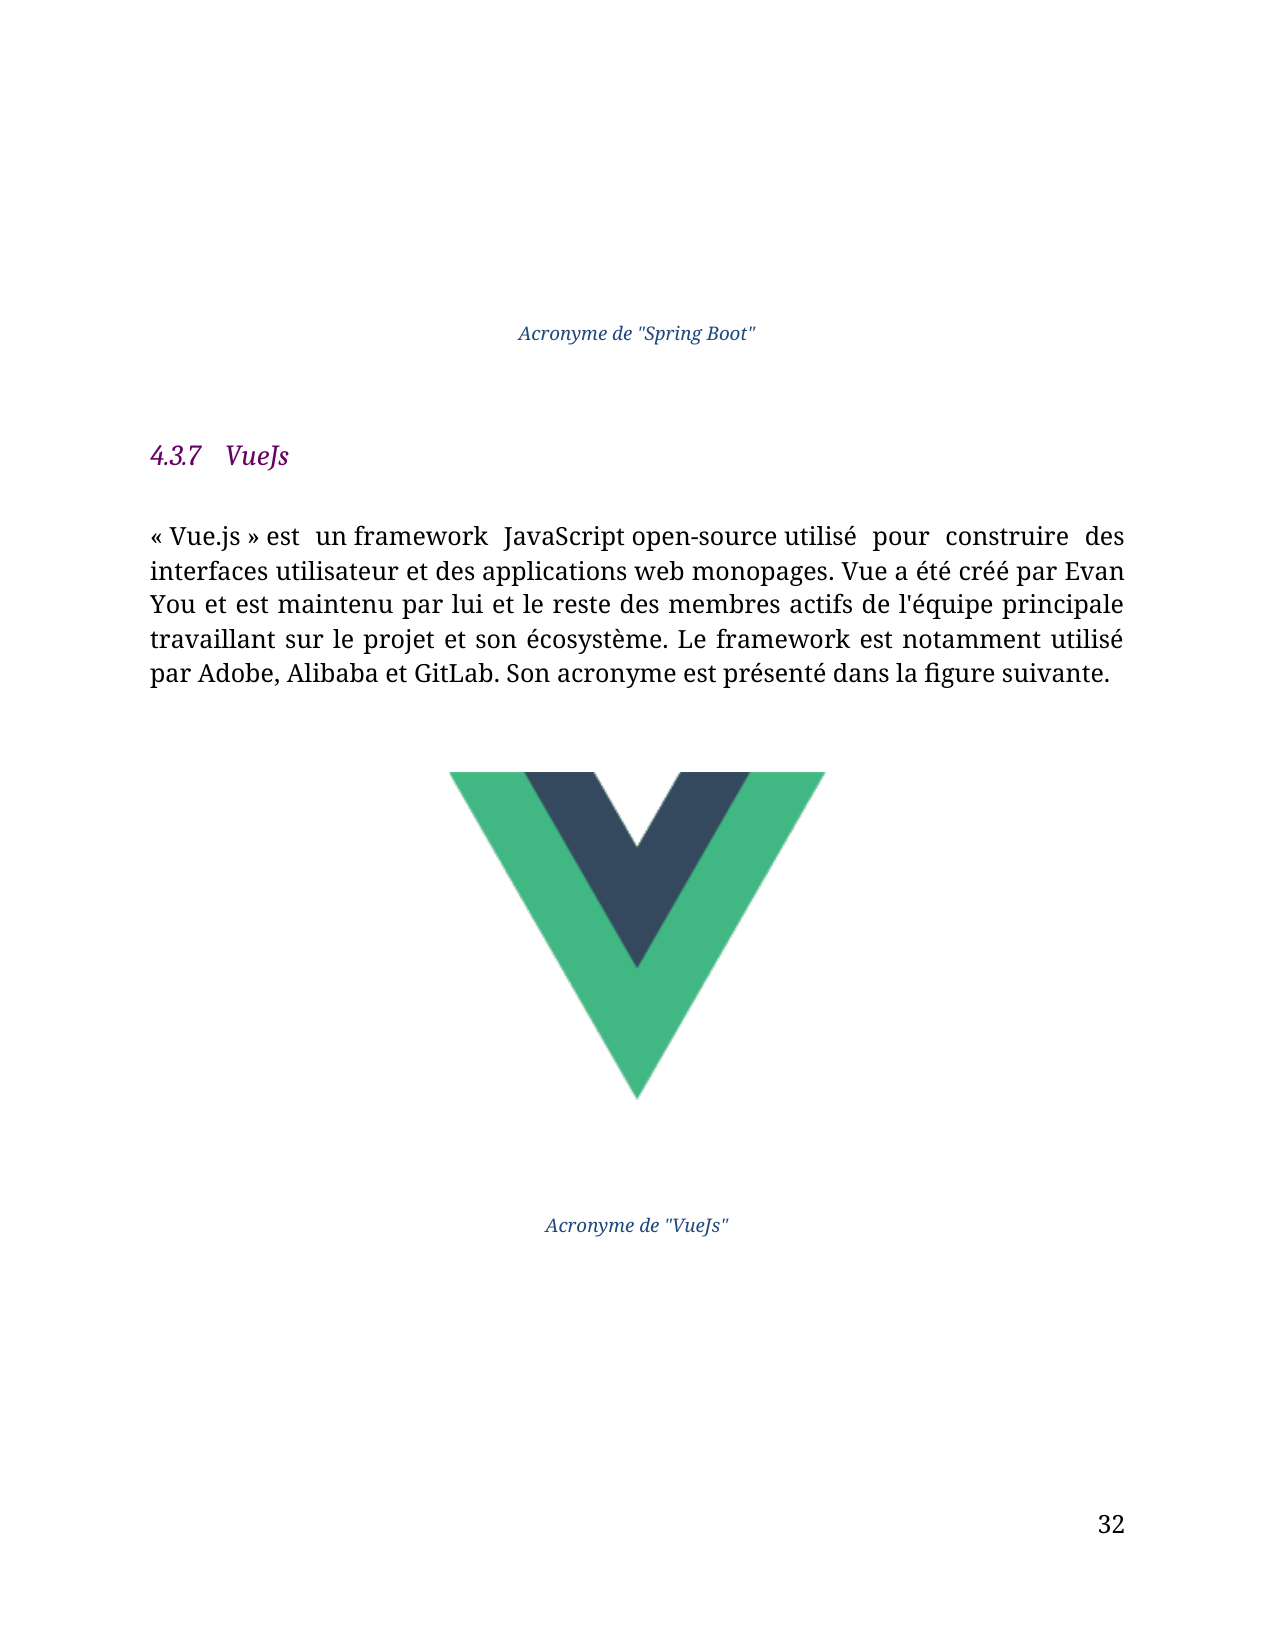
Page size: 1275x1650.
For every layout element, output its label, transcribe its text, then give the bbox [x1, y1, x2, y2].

text « Vue.js » est un framework JavaScript open-source utilisé pour construire des interfaces utilisateur et des applications web monopages. Vue a été créé par Evan You et est maintenu par lui et le reste des membres actifs de l'équipe principale travaillant sur le projet et son écosystème. Le framework est notamment utilisé par Adobe, Alibaba et GitLab. Son acronyme est présenté dans la figure suivante. [150, 519, 1125, 689]
subtitle VueJs [150, 439, 1125, 472]
text Acronyme de "VueJs" [150, 1213, 1125, 1238]
picture [449, 772, 826, 1100]
text Acronyme de "Spring Boot" [150, 320, 1125, 346]
